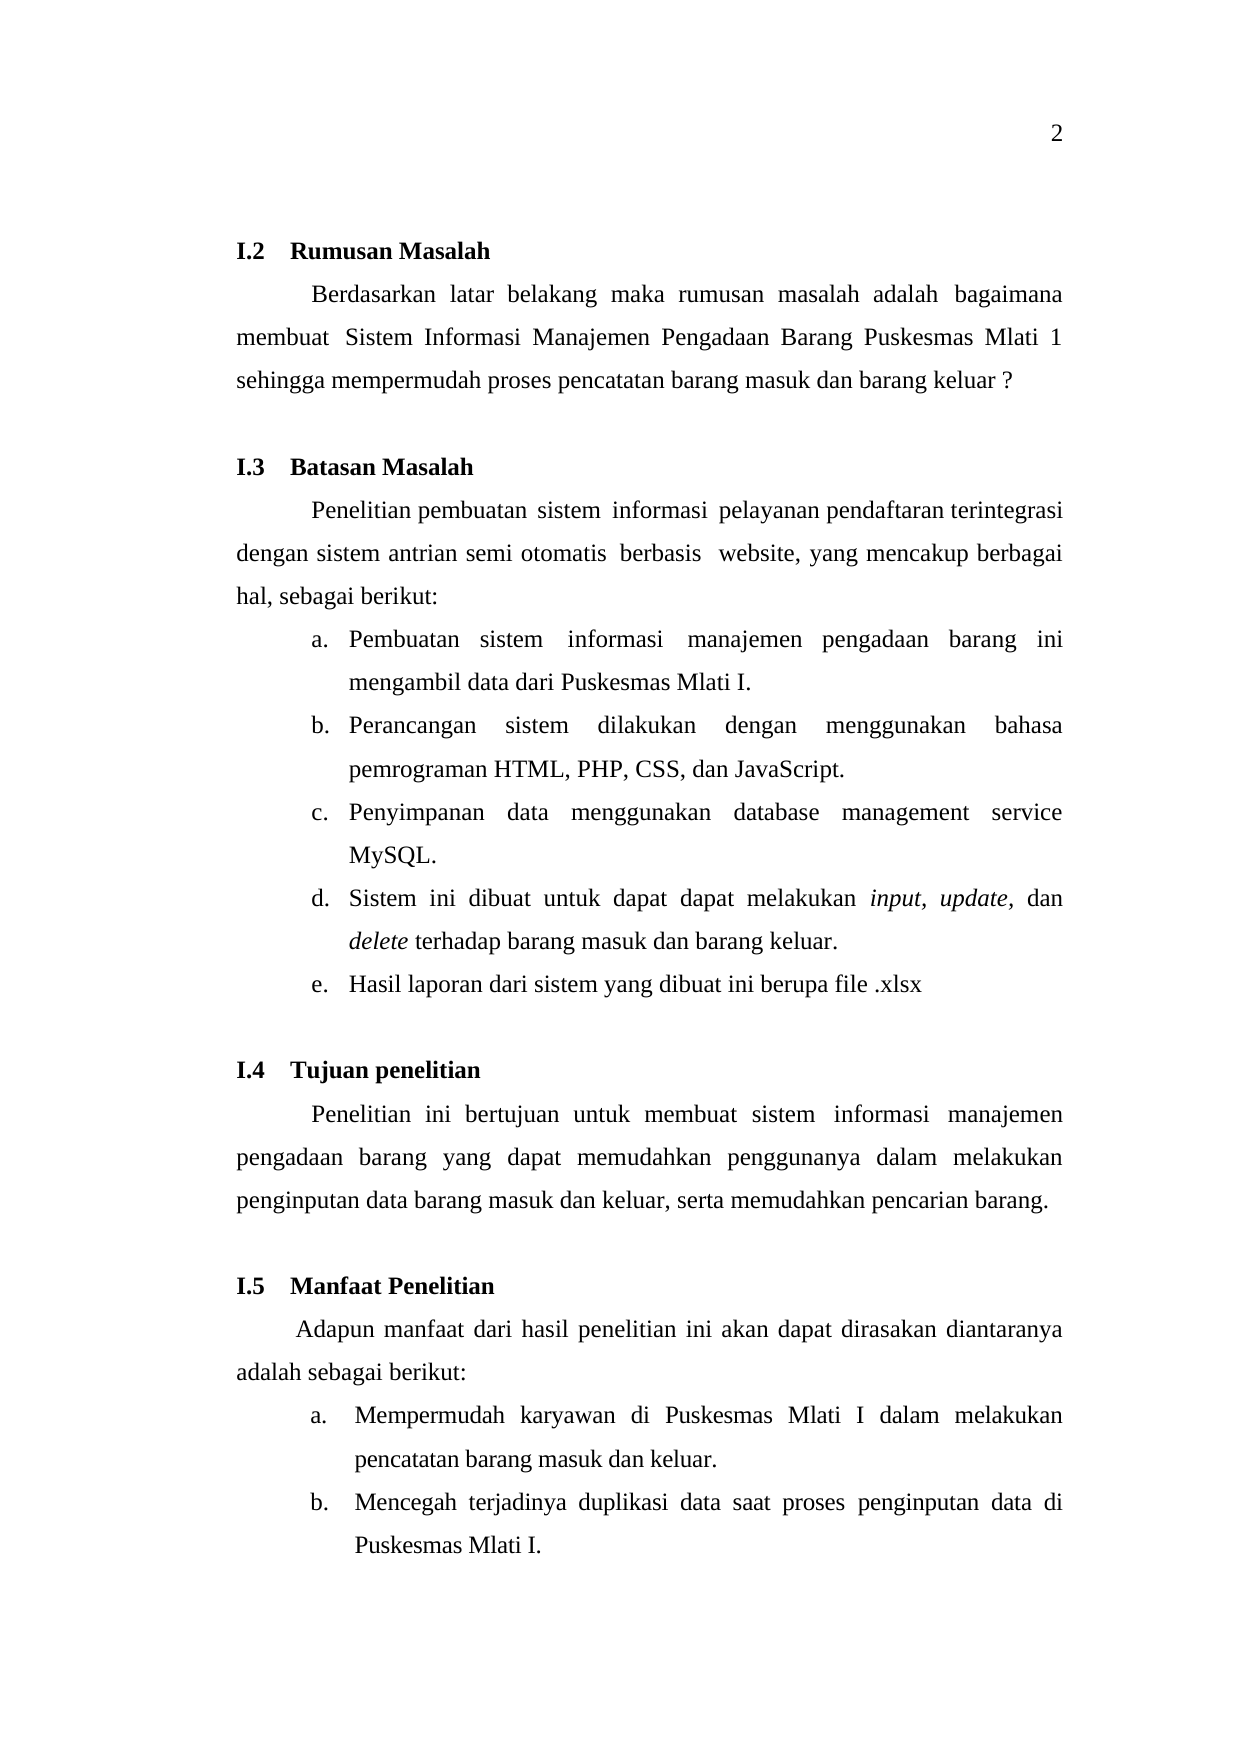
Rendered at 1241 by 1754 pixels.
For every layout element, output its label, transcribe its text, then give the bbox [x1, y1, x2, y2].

text Penelitian pembuatan sistem informasi pelayanan pendaftaran terintegrasi dengan sistem antrian semi otomatis berbasis website, yang mencakup berbagai hal, sebagai berikut: [236, 495, 1063, 610]
list Adapun manfaat dari hasil penelitian ini akan dapat dirasakan diantaranya adalah sebagai berikut: [236, 1314, 1063, 1386]
list Penyimpanan data menggunakan database management service MySQL. [311, 797, 1063, 869]
text Berdasarkan latar belakang maka rumusan masalah adalah bagaimana membuat Sistem Informasi Manajemen Pengadaan Barang Puskesmas Mlati 1 sehingga mempermudah proses pencatatan barang masuk dan barang keluar ? [236, 279, 1063, 394]
text Penelitian ini bertujuan untuk membuat sistem informasi manajemen pengadaan barang yang dapat memudahkan penggunanya dalam melakukan penginputan data barang masuk dan keluar, serta memudahkan pencarian barang. [236, 1099, 1063, 1214]
list Hasil laporan dari sistem yang dibuat ini berupa file .xlsx [311, 969, 1063, 998]
list Pembuatan sistem informasi manajemen pengadaan barang ini mengambil data dari Puskesmas Mlati I. [311, 624, 1063, 696]
subtitle Tujuan penelitian [236, 1056, 1063, 1084]
subtitle Batasan Masalah [236, 452, 1063, 481]
list Sistem ini dibuat untuk dapat dapat melakukan input, update, dan delete terhadap barang masuk dan barang keluar. [311, 883, 1063, 955]
list Mempermudah karyawan di Puskesmas Mlati I dalam melakukan pencatatan barang masuk dan keluar. [310, 1401, 1063, 1472]
list Perancangan sistem dilakukan dengan menggunakan bahasa pemrograman HTML, PHP, CSS, dan JavaScript. [311, 711, 1063, 782]
list Mencegah terjadinya duplikasi data saat proses penginputan data di Puskesmas Mlati I. [310, 1487, 1063, 1559]
subtitle Rumusan Masalah [236, 236, 1063, 265]
subtitle Manfaat Penelitian [236, 1271, 1063, 1300]
